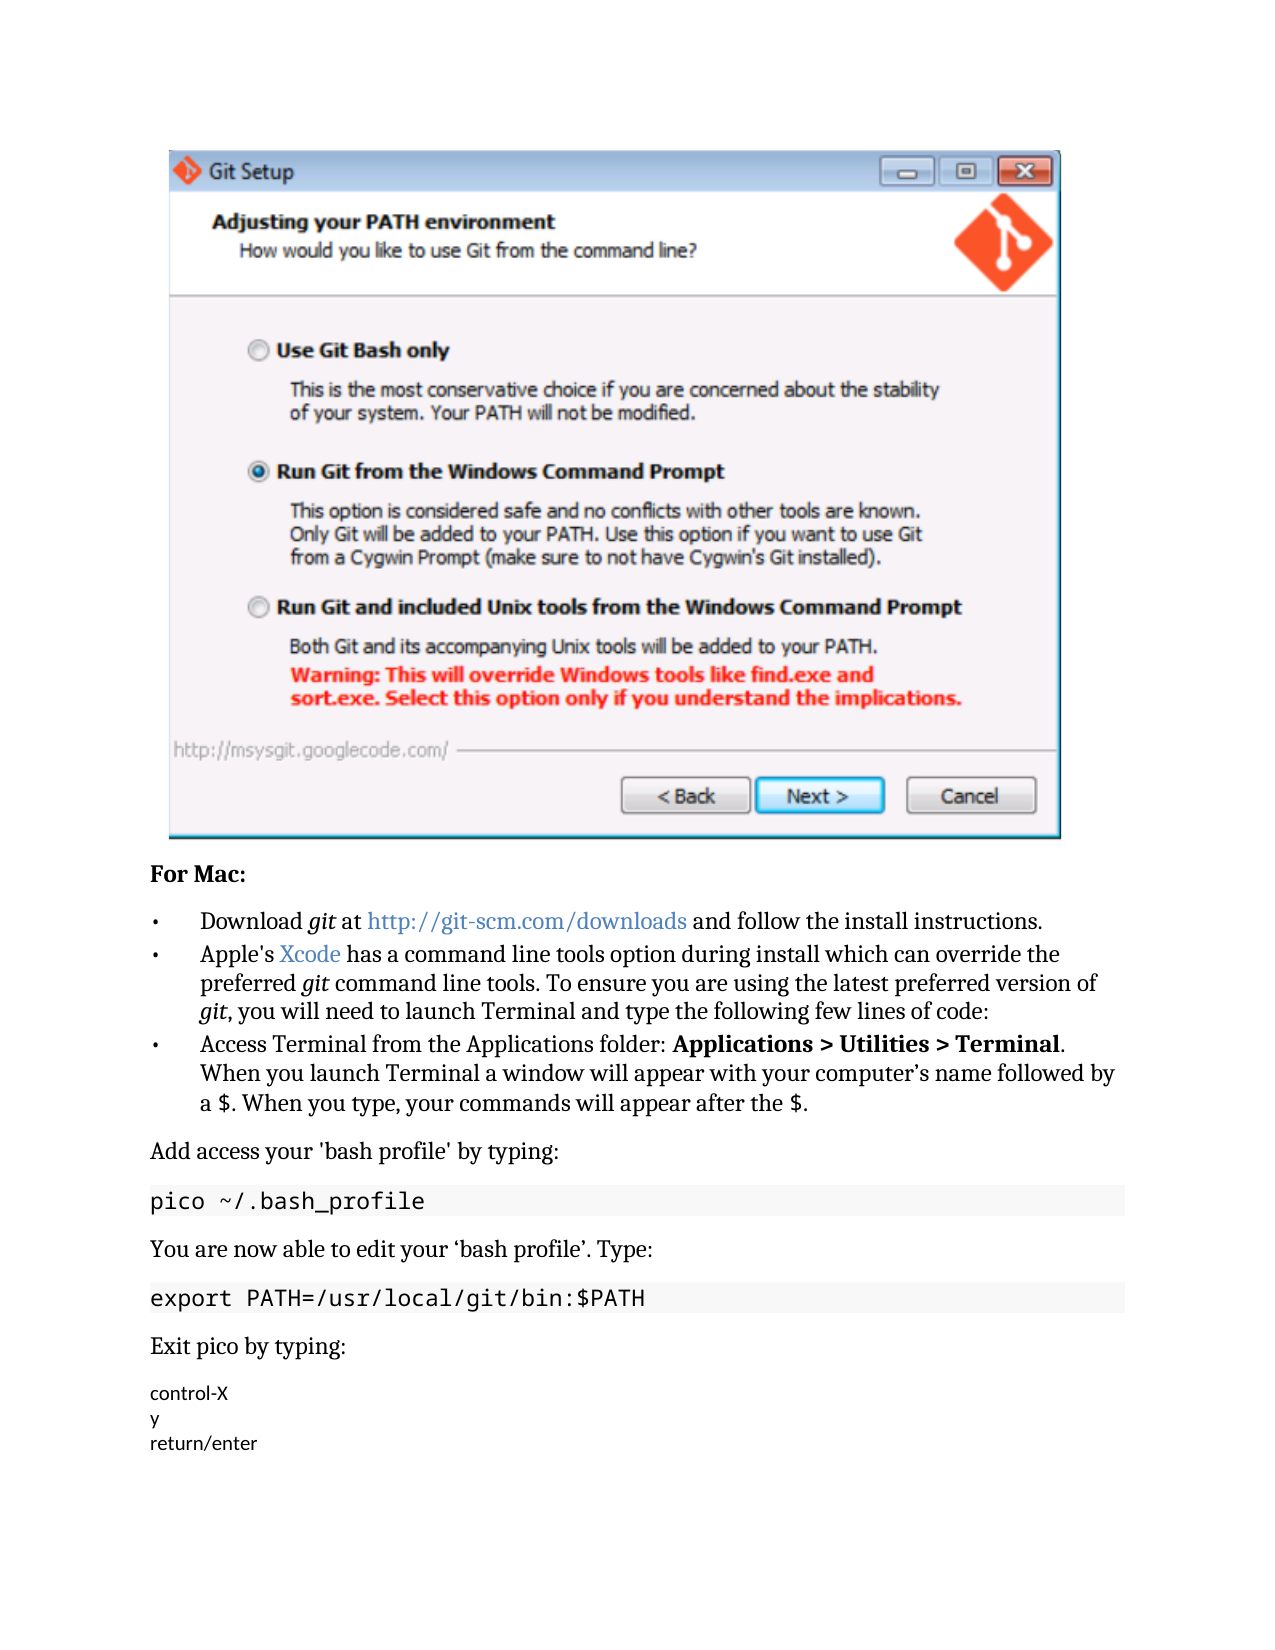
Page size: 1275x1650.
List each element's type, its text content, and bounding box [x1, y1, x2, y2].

text Add access your 'bash profile' by typing: [150, 1137, 1125, 1166]
text export PATH=/usr/local/git/bin:$PATH [150, 1282, 1125, 1313]
list Apple's Xcode has a command line tools option during install which can override the preferred git command line tools. To ensure you are using the latest preferred version of git, you will need to launch Terminal and type the following few lines of code: [150, 940, 1125, 1026]
text pico ~/.bash_profile [150, 1185, 1125, 1216]
text You are now able to edit your ‘bash profile’. Type: [150, 1235, 1125, 1263]
list Access Terminal from the Applications folder: Applications > Utilities > Terminal. When you launch Terminal a window will appear with your computer’s name followed by a $. When you type, your commands will appear after the $. [150, 1030, 1125, 1118]
picture [168, 150, 1062, 841]
text For Mac: [150, 860, 1125, 888]
list Download git at http://git-scm.com/downloads and follow the install instructions. [150, 907, 1125, 936]
text control-X y return/enter [150, 1380, 1125, 1456]
text Exit pico by typing: [150, 1332, 1125, 1361]
